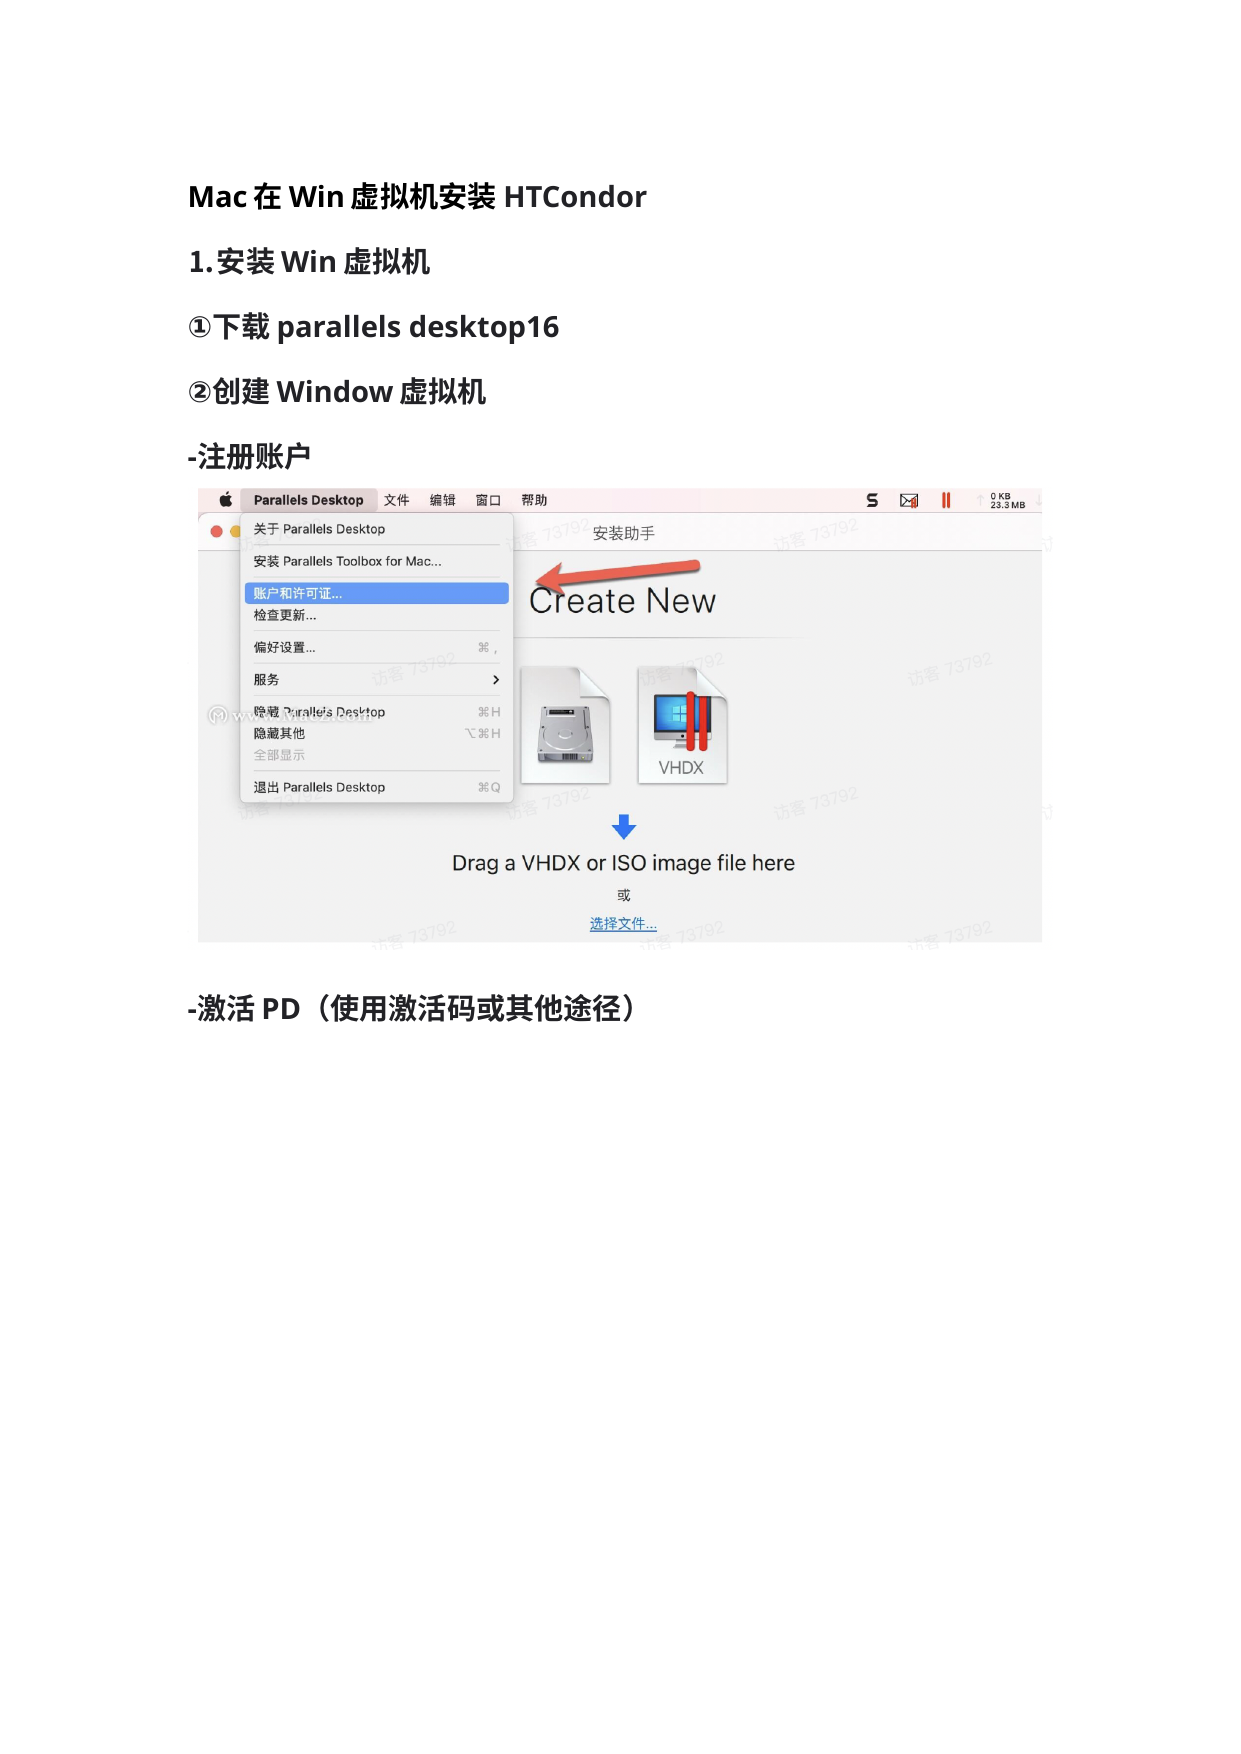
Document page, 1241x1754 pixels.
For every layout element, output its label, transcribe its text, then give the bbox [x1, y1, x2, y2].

subtitle -激活PD（使用激活码或其他途径） [187, 974, 1053, 1039]
picture [187, 487, 1053, 950]
subtitle -注册账户 [187, 422, 1053, 487]
subtitle ①下载parallels desktop16 [187, 292, 1053, 357]
subtitle ②创建Window虚拟机 [187, 357, 1053, 422]
subtitle ⒈安装Win虚拟机 [187, 227, 1053, 292]
subtitle Mac在Win虚拟机安装 HTCondor [187, 162, 1053, 227]
